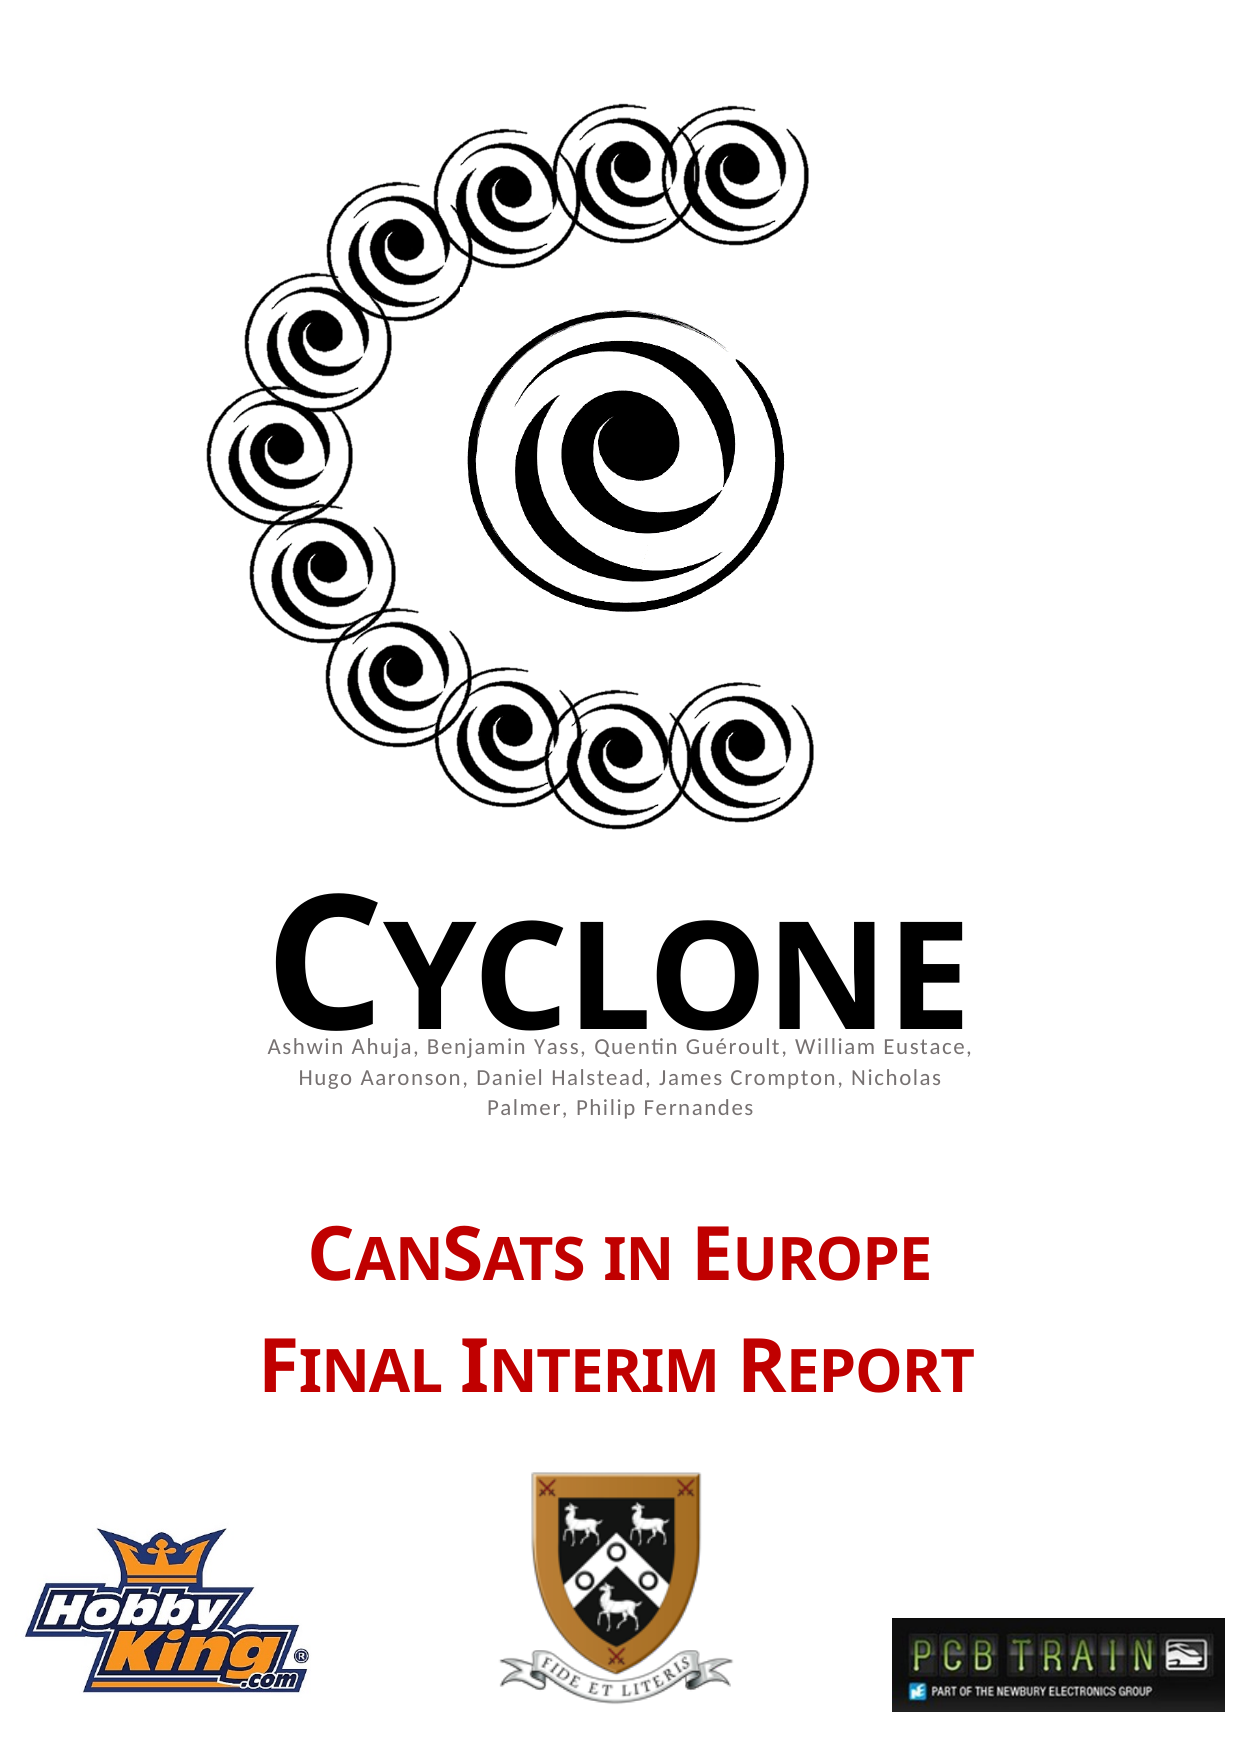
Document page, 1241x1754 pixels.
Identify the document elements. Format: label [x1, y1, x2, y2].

picture [15, 1517, 330, 1707]
picture [892, 1618, 1225, 1712]
picture [203, 93, 820, 833]
picture [491, 1460, 742, 1712]
